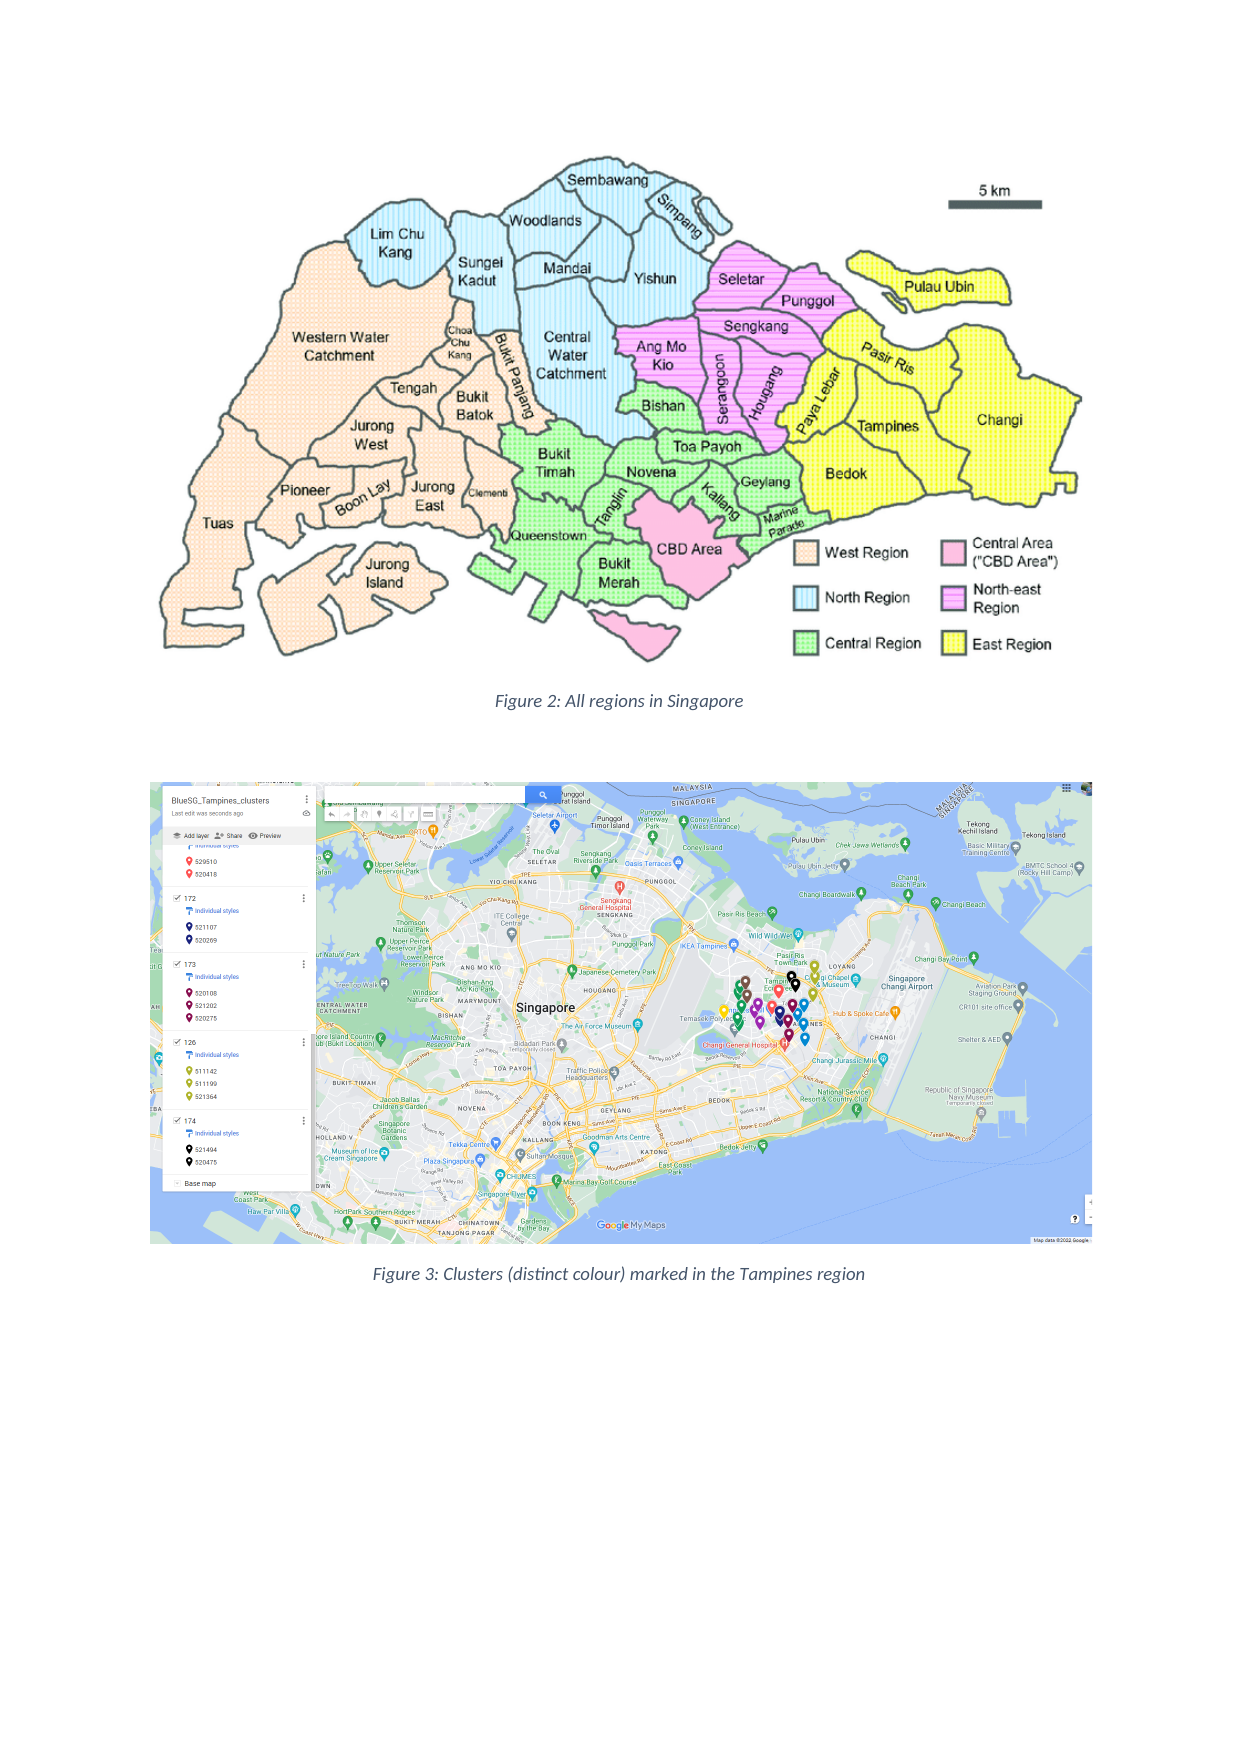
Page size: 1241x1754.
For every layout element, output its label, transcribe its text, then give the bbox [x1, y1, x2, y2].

picture [150, 150, 1091, 670]
text Figure 3: Clusters (distinct colour) marked in the Tampines region [150, 1262, 1090, 1285]
text Figure 2: All regions in Singapore [150, 689, 1090, 712]
picture [150, 782, 1093, 1244]
